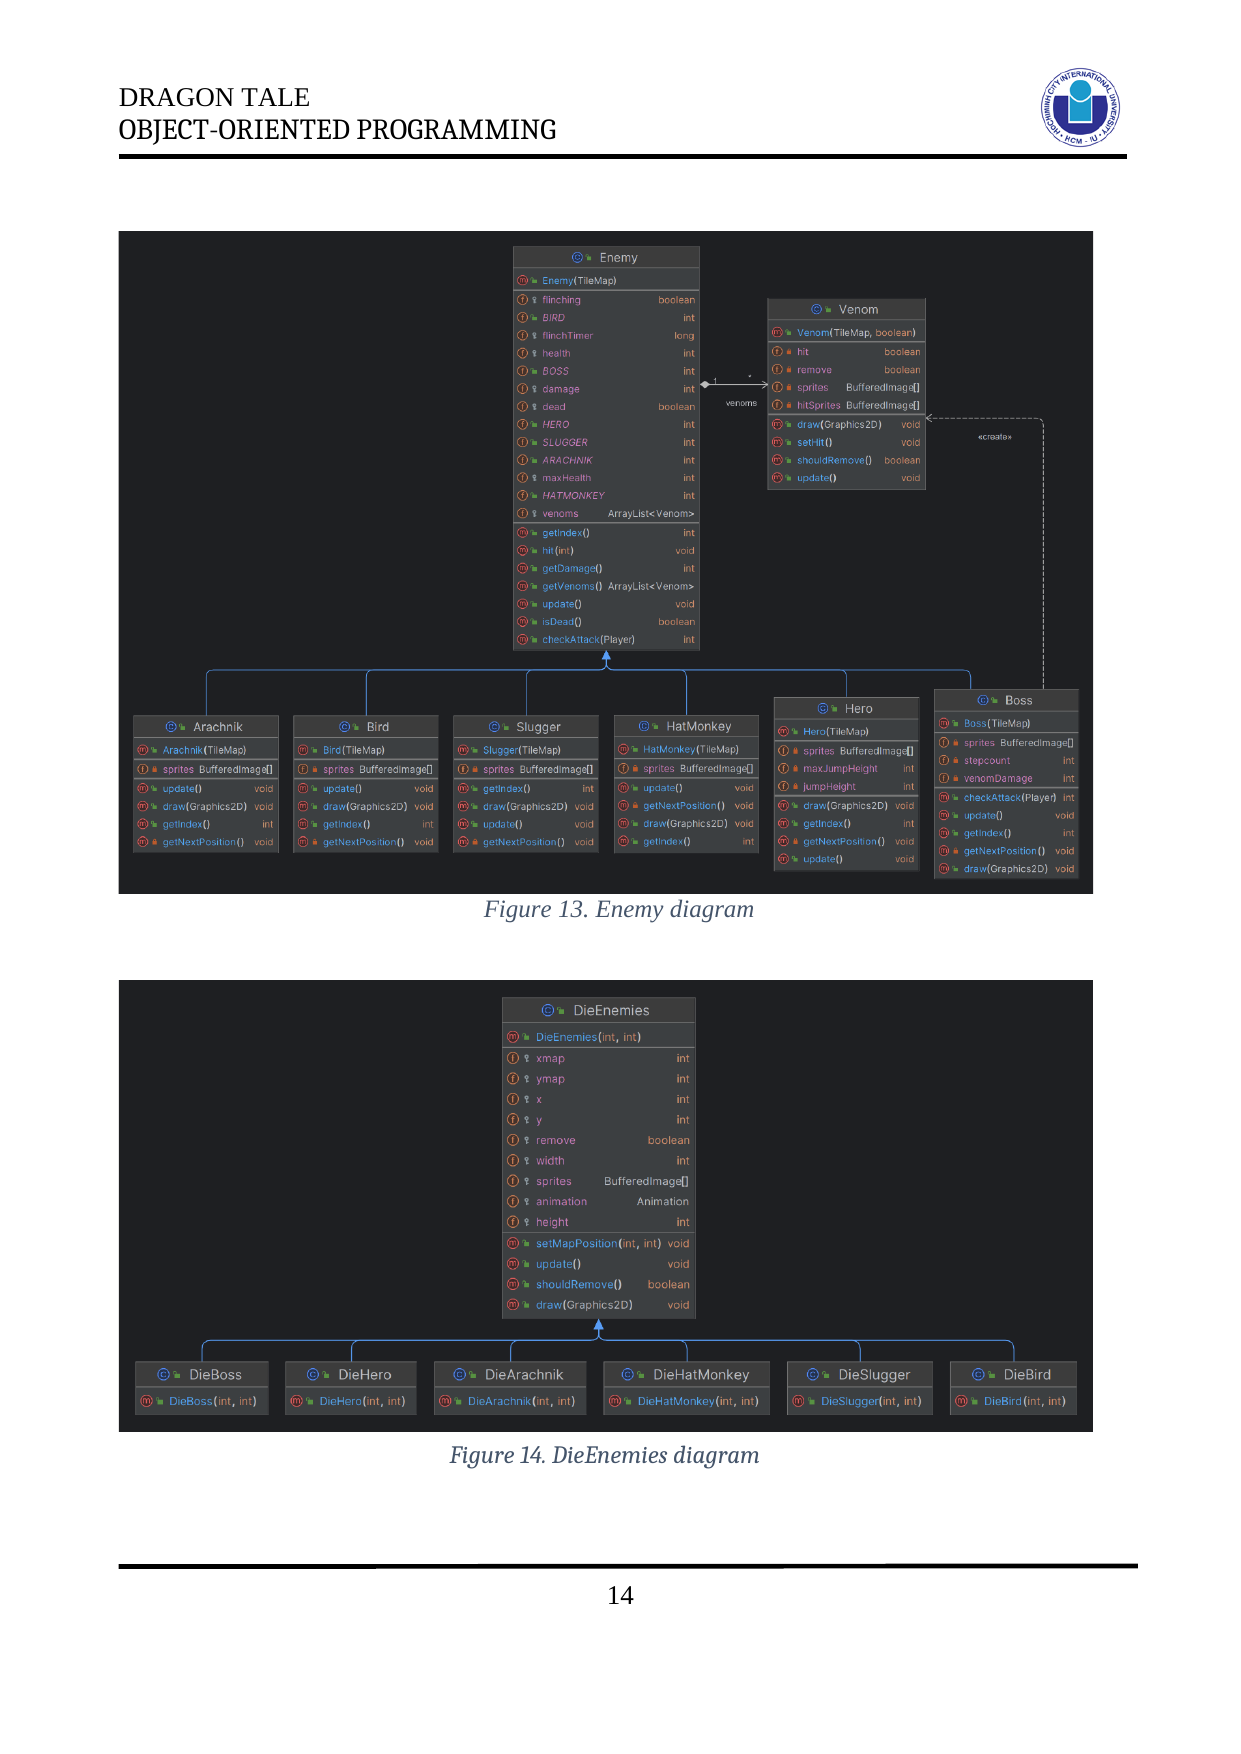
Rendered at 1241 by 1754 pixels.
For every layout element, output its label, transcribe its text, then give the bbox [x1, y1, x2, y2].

picture [1038, 66, 1122, 149]
text Figure 13. Enemy diagram [118, 894, 1122, 922]
picture [118, 231, 1094, 894]
picture [118, 980, 1093, 1432]
